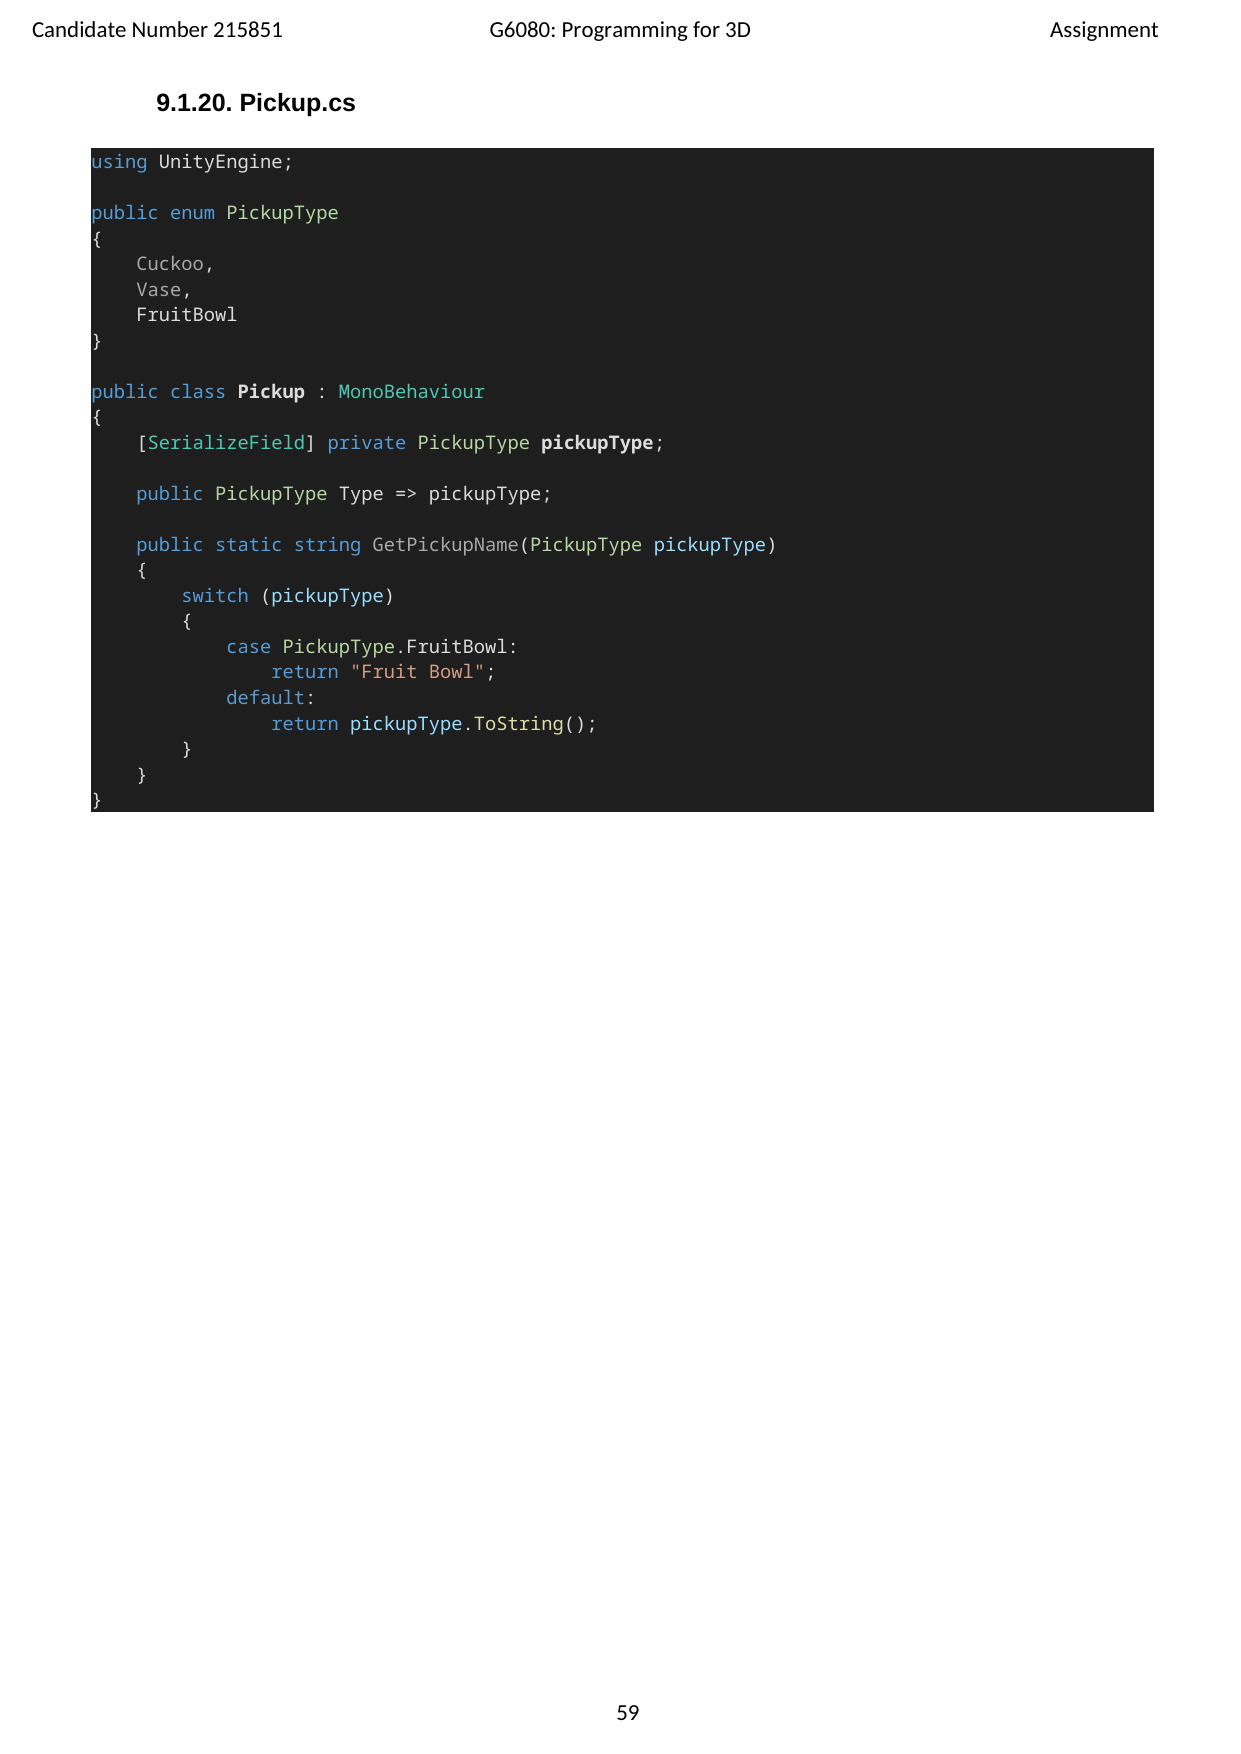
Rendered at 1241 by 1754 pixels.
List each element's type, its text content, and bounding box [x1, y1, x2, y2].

subtitle Pickup.cs [156, 88, 1090, 117]
text using UnityEngine; public enum PickupType { Cuckoo, Vase, FruitBowl } public class Pickup : MonoBehaviour { [SerializeField] private PickupType pickupType; public PickupType Type => pickupType; public static string GetPickupName(PickupType pickupType) { switch (pickupType) { case PickupType.FruitBowl: return "Fruit Bowl"; default: return pickupType.ToString(); } } } [91, 148, 1154, 812]
